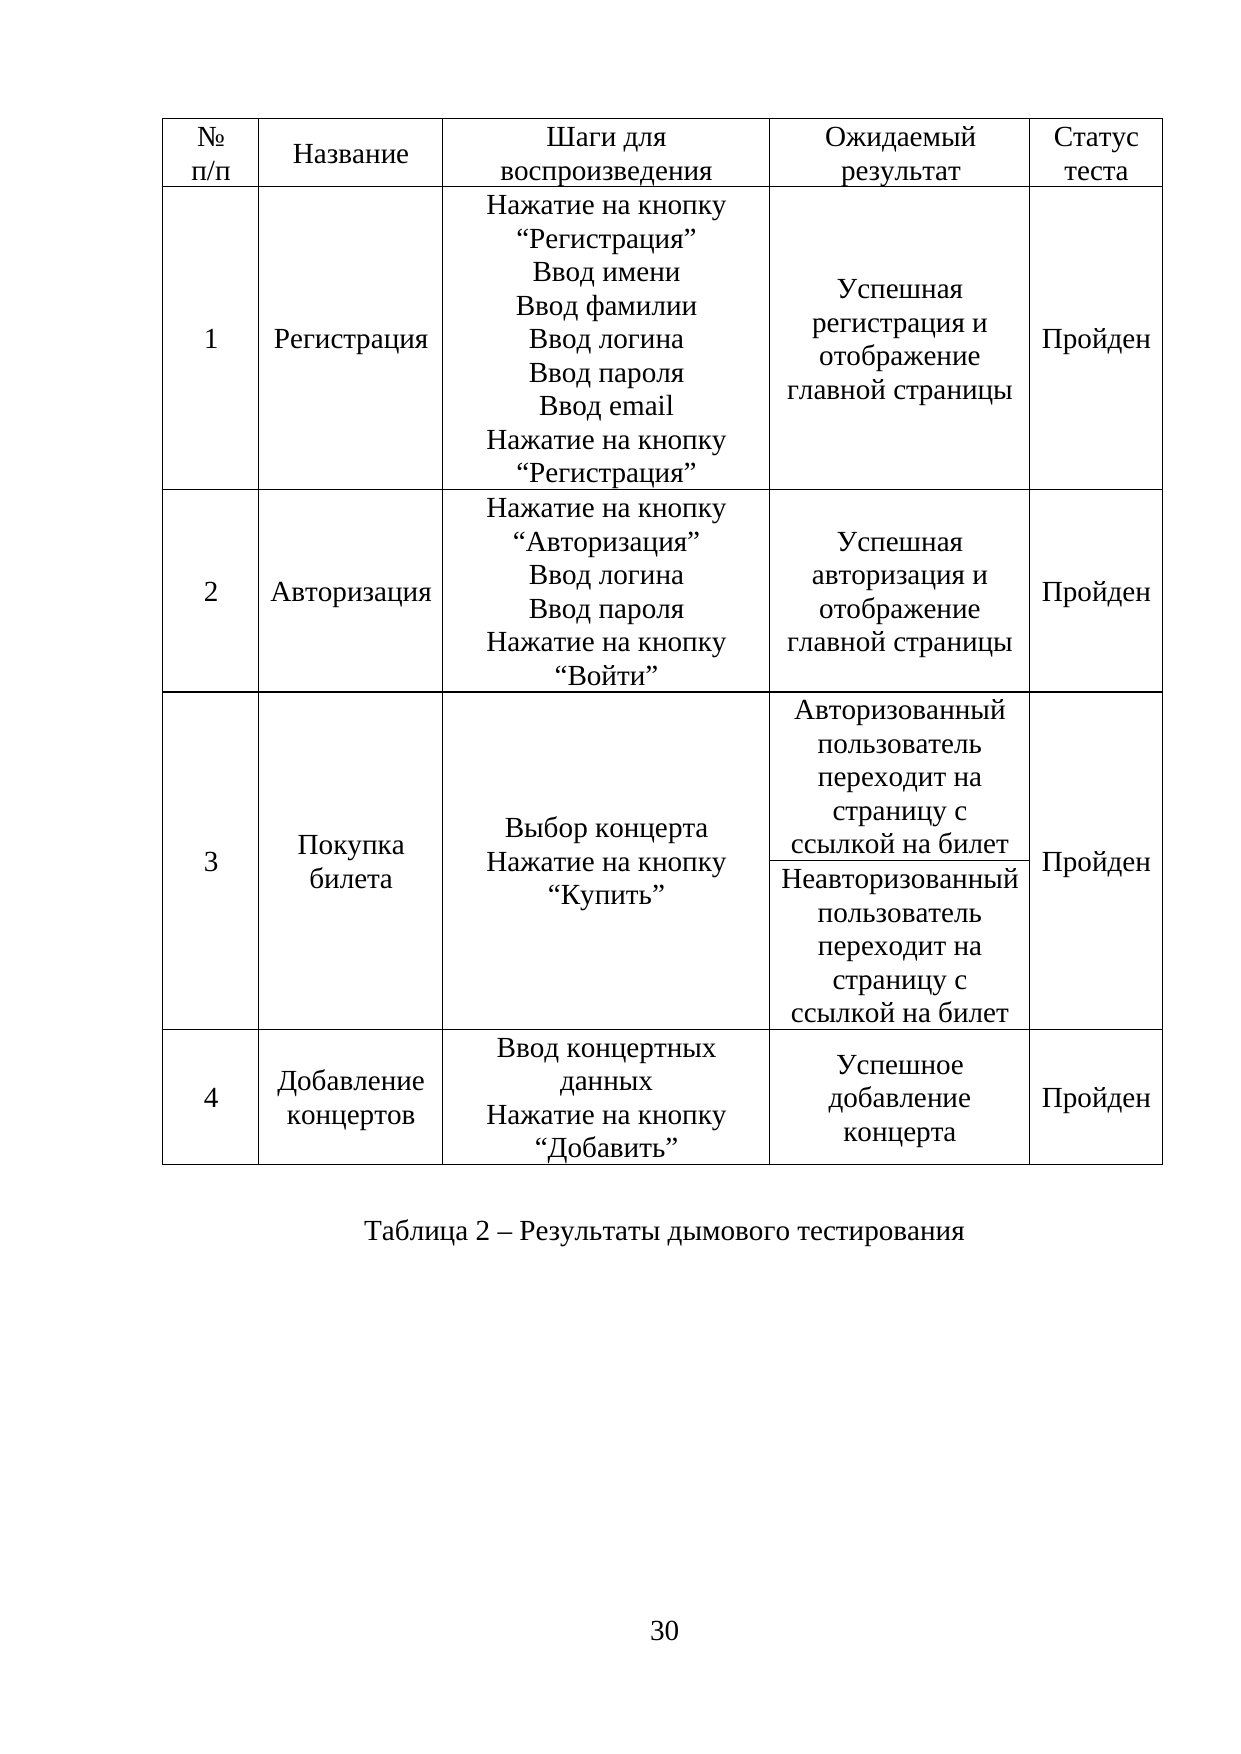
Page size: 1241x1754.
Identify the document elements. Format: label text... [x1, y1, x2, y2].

table_cell Успешное добавление концерта [770, 1030, 1029, 1164]
table_cell Авторизация [259, 490, 442, 691]
table_header Шаги для воспроизведения [443, 119, 769, 186]
table_cell Пройден [1030, 490, 1162, 691]
table_cell Успешная регистрация и отображение главной страницы [770, 187, 1029, 489]
table_cell 1 [163, 187, 258, 489]
text Таблица 2 – Результаты дымового тестирования [177, 1213, 1152, 1246]
table_cell 4 [163, 1030, 258, 1164]
table_cell Нажатие на кнопку “Регистрация” Ввод имени Ввод фамилии Ввод логина Ввод пароля Ввод email Нажатие на кнопку “Регистрация” [443, 187, 769, 489]
table_cell Успешная авторизация и отображение главной страницы [770, 490, 1029, 691]
table_header Название [259, 119, 442, 186]
table_cell Нажатие на кнопку “Авторизация” Ввод логина Ввод пароля Нажатие на кнопку “Войти” [443, 490, 769, 691]
table_cell Пройден [1030, 187, 1162, 489]
table_cell 2 [163, 490, 258, 691]
table_cell 3 [163, 693, 258, 1029]
table_cell Регистрация [259, 187, 442, 489]
table_header № п/п [163, 119, 258, 186]
table_cell Пройден [1030, 693, 1162, 1029]
table_cell Выбор концерта Нажатие на кнопку “Купить” [443, 693, 769, 1029]
table_header Ожидаемый результат [770, 119, 1029, 186]
table_cell Авторизованный пользователь переходит на страницу с ссылкой на билет [770, 693, 1029, 860]
table_cell Добавление концертов [259, 1030, 442, 1164]
table_cell Покупка билета [259, 693, 442, 1029]
table_cell Пройден [1030, 1030, 1162, 1164]
table_cell Ввод концертных данных Нажатие на кнопку “Добавить” [443, 1030, 769, 1164]
table_cell Неавторизованный пользователь переходит на страницу с ссылкой на билет [770, 861, 1029, 1029]
table_header Статус теста [1030, 119, 1162, 186]
